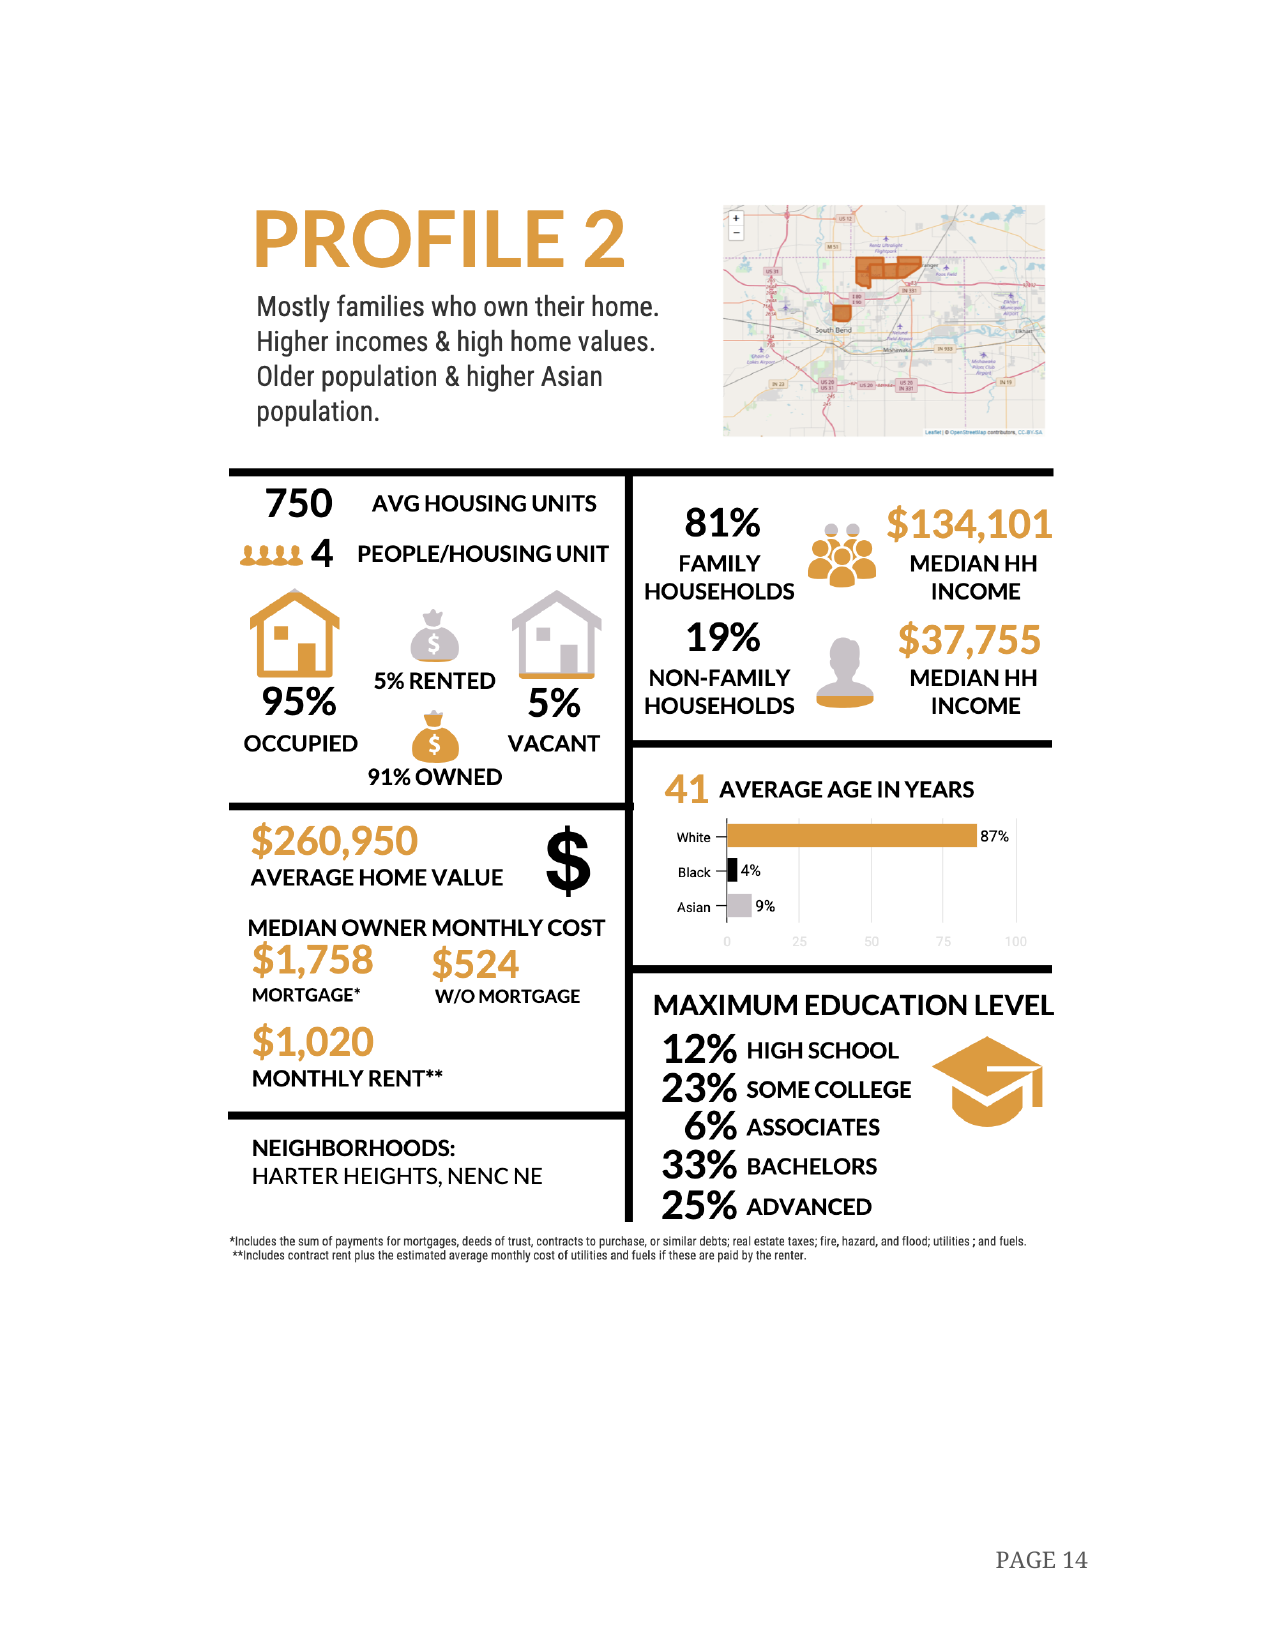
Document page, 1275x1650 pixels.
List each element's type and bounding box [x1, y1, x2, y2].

picture [187, 180, 1088, 1269]
